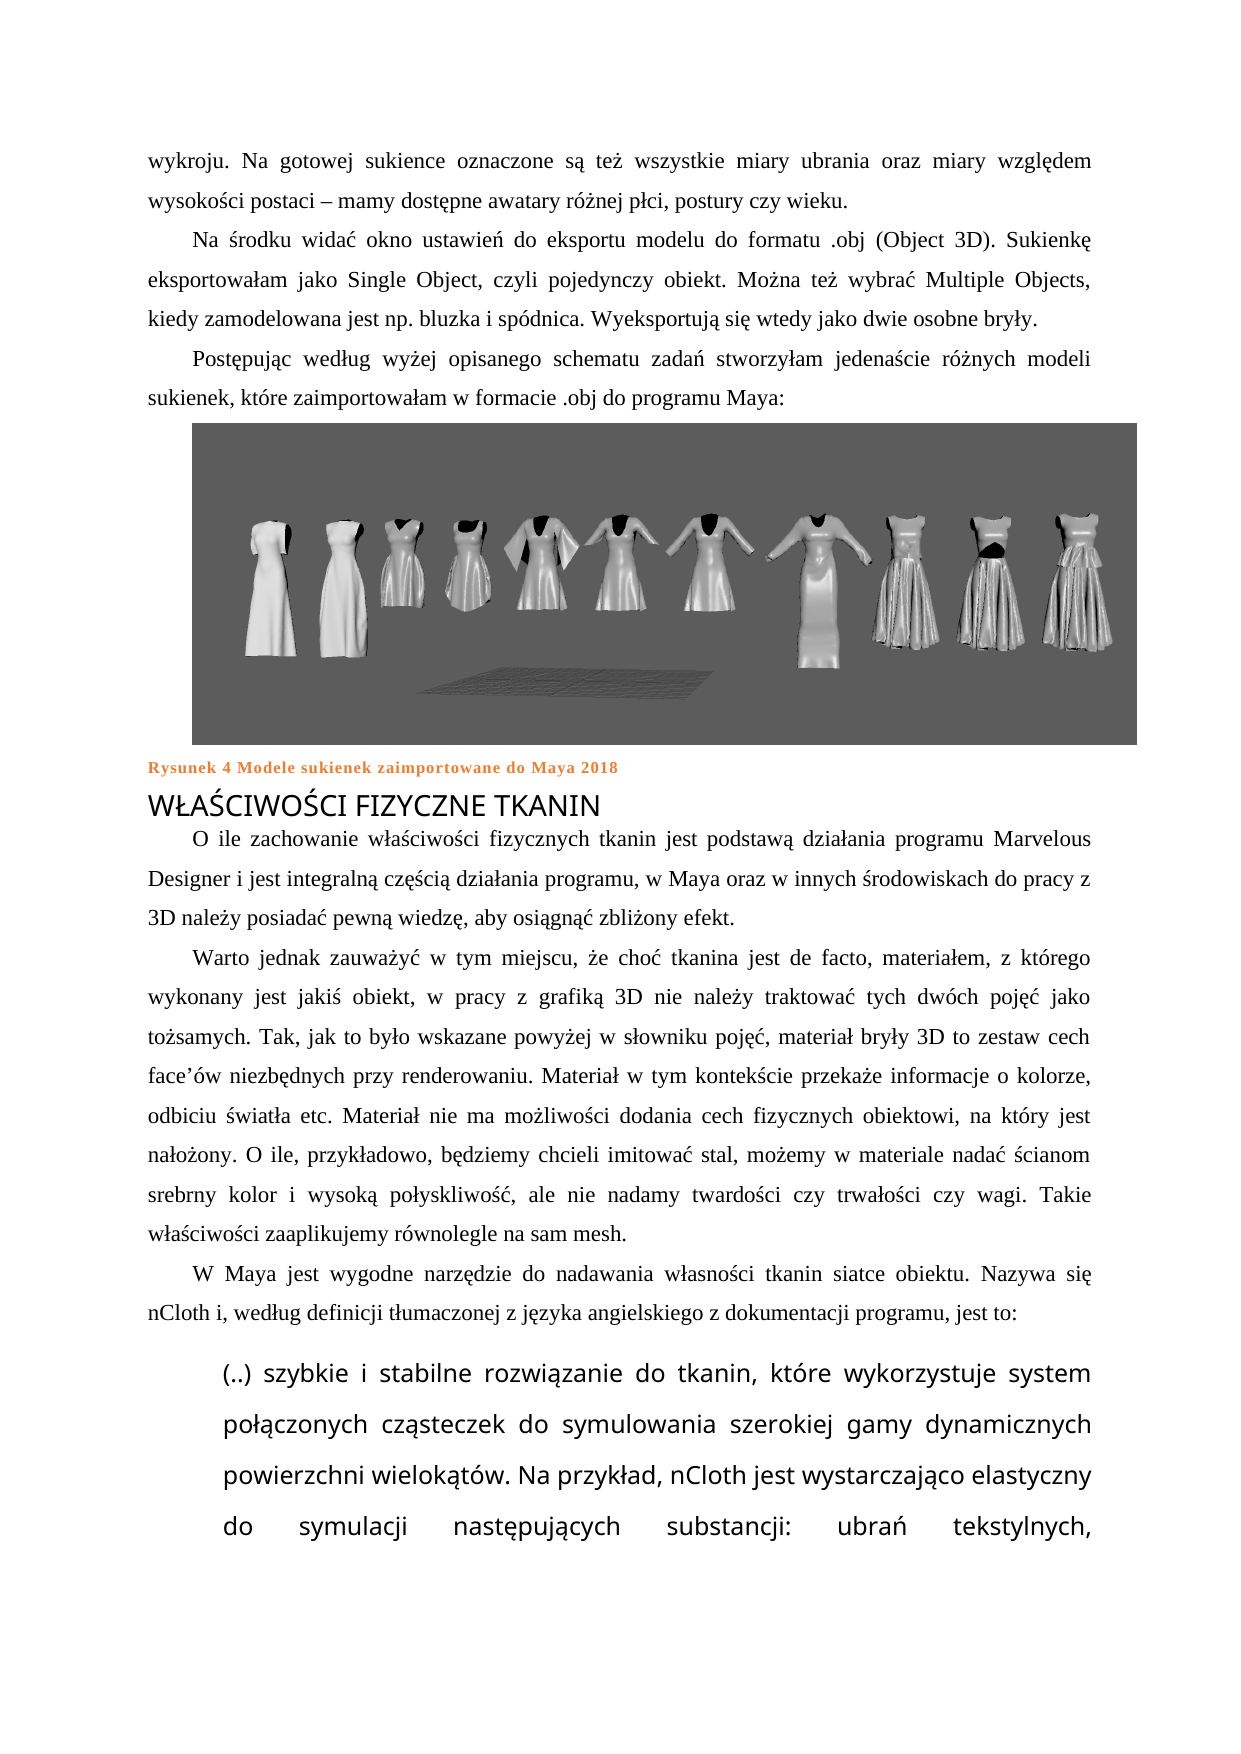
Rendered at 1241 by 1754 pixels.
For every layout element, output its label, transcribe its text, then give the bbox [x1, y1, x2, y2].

text Postępując według wyżej opisanego schematu zadań stworzyłam jedenaście różnych modeli sukienek, które zaimportowałam w formacie .obj do programu Maya: [148, 345, 1093, 411]
subtitle właściwości fizyczne tkanin [148, 786, 1093, 825]
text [223, 1355, 1093, 1542]
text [148, 148, 1093, 213]
text Na środku widać okno ustawień do eksportu modelu do formatu .obj (Object 3D). Sukienkę eksportowałam jako Single Object, czyli pojedynczy obiekt. Można też wybrać Multiple Objects, kiedy zamodelowana jest np. bluzka i spódnica. Wyeksportują się wtedy jako dwie osobne bryły. [148, 227, 1093, 332]
text W Maya jest wygodne narzędzie do nadawania własności tkanin siatce obiektu. Nazywa się nCloth i, według definicji tłumaczonej z języka angielskiego z dokumentacji programu, jest to: [148, 1259, 1093, 1325]
text O ile zachowanie właściwości fizycznych tkanin jest podstawą działania programu Marvelous Designer i jest integralną częścią działania programu, w Maya oraz w innych środowiskach do pracy z 3D należy posiadać pewną wiedzę, aby osiągnąć zbliżony efekt. [148, 825, 1093, 931]
picture [192, 423, 1137, 745]
text Rysunek 4 Modele sukienek zaimportowane do Maya 2018 [148, 758, 1093, 777]
text Warto jednak zauważyć w tym miejscu, że choć tkanina jest de facto, materiałem, z którego wykonany jest jakiś obiekt, w pracy z grafiką 3D nie należy traktować tych dwóch pojęć jako tożsamych. Tak, jak to było wskazane powyżej w słowniku pojęć, materiał bryły 3D to zestaw cech face’ów niezbędnych przy renderowaniu. Materiał w tym kontekście przekaże informacje o kolorze, odbiciu światła etc. Materiał nie ma możliwości dodania cech fizycznych obiektowi, na który jest nałożony. O ile, przykładowo, będziemy chcieli imitować stal, możemy w materiale nadać ścianom srebrny kolor i wysoką połyskliwość, ale nie nadamy twardości czy trwałości czy wagi. Takie właściwości zaaplikujemy równolegle na sam mesh. [148, 944, 1093, 1246]
